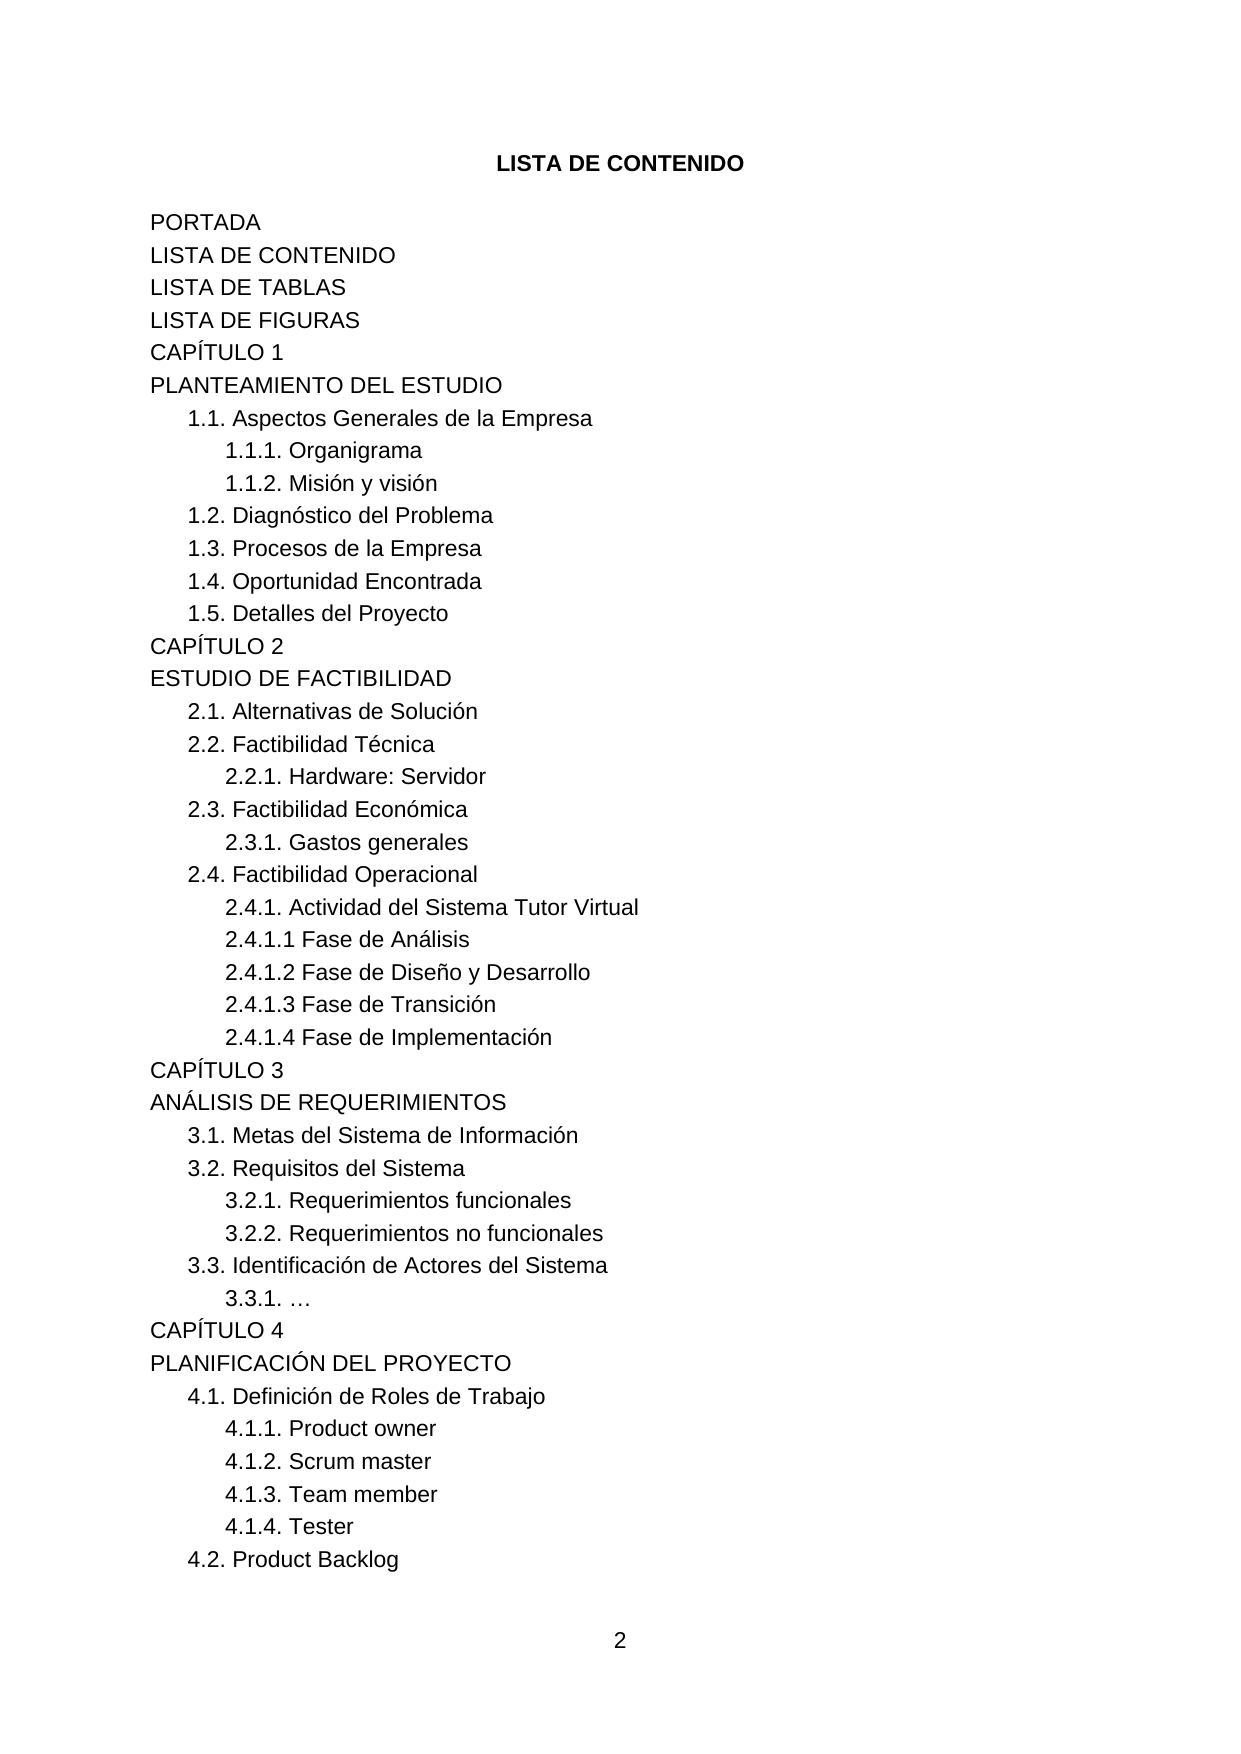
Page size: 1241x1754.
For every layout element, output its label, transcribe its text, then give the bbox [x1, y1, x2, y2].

subtitle LISTA DE CONTENIDO [150, 150, 1090, 176]
